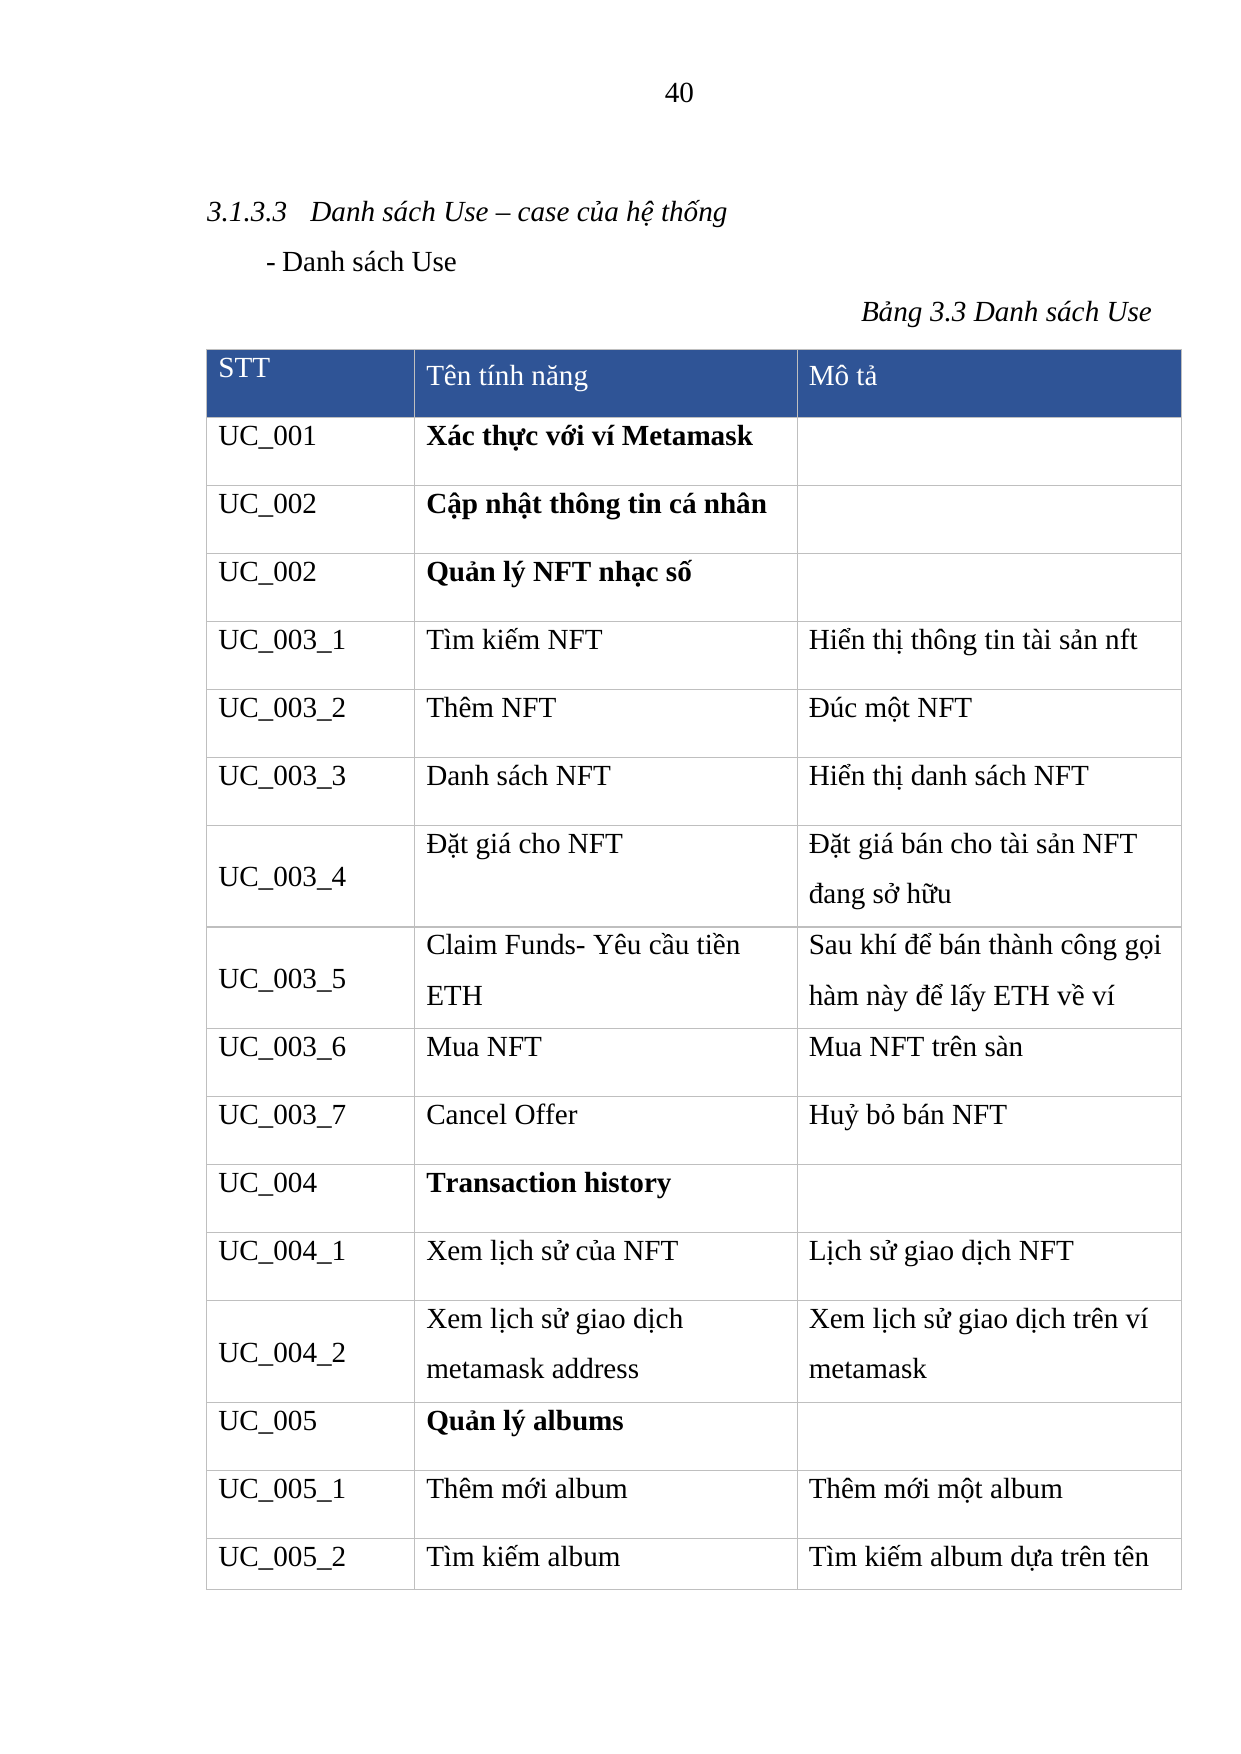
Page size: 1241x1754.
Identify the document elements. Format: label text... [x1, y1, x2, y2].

table_cell Cancel Offer [415, 1097, 797, 1164]
table_cell UC_003_3 [207, 758, 414, 825]
table_cell UC_003_7 [207, 1097, 414, 1164]
table_cell UC_004 [207, 1165, 414, 1232]
table_cell Tìm kiếm album [415, 1539, 797, 1589]
table_cell [798, 554, 1181, 621]
table_cell Thêm mới album [415, 1471, 797, 1538]
table_cell Đặt giá cho NFT [415, 826, 797, 926]
table_cell Hiển thị thông tin tài sản nft [798, 622, 1181, 689]
table_cell Sau khí để bán thành công gọi hàm này để lấy ETH về ví [798, 928, 1181, 1028]
table_cell Claim Funds- Yêu cầu tiền ETH [415, 928, 797, 1028]
table_cell UC_003_5 [207, 928, 414, 1028]
table_cell Tìm kiếm NFT [415, 622, 797, 689]
table_header STT [207, 350, 414, 417]
table_cell UC_005 [207, 1403, 414, 1470]
table_cell Lịch sử giao dịch NFT [798, 1233, 1181, 1300]
table_cell UC_005_1 [207, 1471, 414, 1538]
table_cell Thêm mới một album [798, 1471, 1181, 1538]
table_cell Xem lịch sử của NFT [415, 1233, 797, 1300]
table_header Tên tính năng [415, 350, 797, 417]
table_cell UC_002 [207, 554, 414, 621]
table_cell Xác thực với ví Metamask [415, 418, 797, 485]
table_cell UC_003_6 [207, 1029, 414, 1096]
table_cell Thêm NFT [415, 690, 797, 757]
table_cell Danh sách NFT [415, 758, 797, 825]
table_cell Mua NFT trên sàn [798, 1029, 1181, 1096]
table_cell [798, 418, 1181, 485]
table_cell [798, 486, 1181, 553]
table_cell UC_004_1 [207, 1233, 414, 1300]
table_cell [798, 1403, 1181, 1470]
table_cell UC_002 [207, 486, 414, 553]
table_cell Đặt giá bán cho tài sản NFT đang sở hữu [798, 826, 1181, 926]
table_cell Mua NFT [415, 1029, 797, 1096]
table_cell Đúc một NFT [798, 690, 1181, 757]
table_cell UC_004_2 [207, 1301, 414, 1402]
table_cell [798, 1539, 1181, 1589]
table_cell Xem lịch sử giao dịch trên ví metamask [798, 1301, 1181, 1402]
table_cell UC_005_2 [207, 1539, 414, 1589]
subtitle Danh sách Use – case của hệ thống [207, 194, 1152, 227]
table_cell Quản lý albums [415, 1403, 797, 1470]
table_cell Huỷ bỏ bán NFT [798, 1097, 1181, 1164]
table_cell UC_003_4 [207, 826, 414, 926]
table_cell Transaction history [415, 1165, 797, 1232]
list Danh sách Use [266, 244, 1152, 278]
table_cell Hiển thị danh sách NFT [798, 758, 1181, 825]
table_cell UC_001 [207, 418, 414, 485]
table_cell UC_003_2 [207, 690, 414, 757]
table_cell Cập nhật thông tin cá nhân [415, 486, 797, 553]
table_cell Quản lý NFT nhạc số [415, 554, 797, 621]
table_header Mô tả [798, 350, 1181, 417]
table_cell Xem lịch sử giao dịch metamask address [415, 1301, 797, 1402]
table_cell UC_003_1 [207, 622, 414, 689]
table_cell [798, 1165, 1181, 1232]
